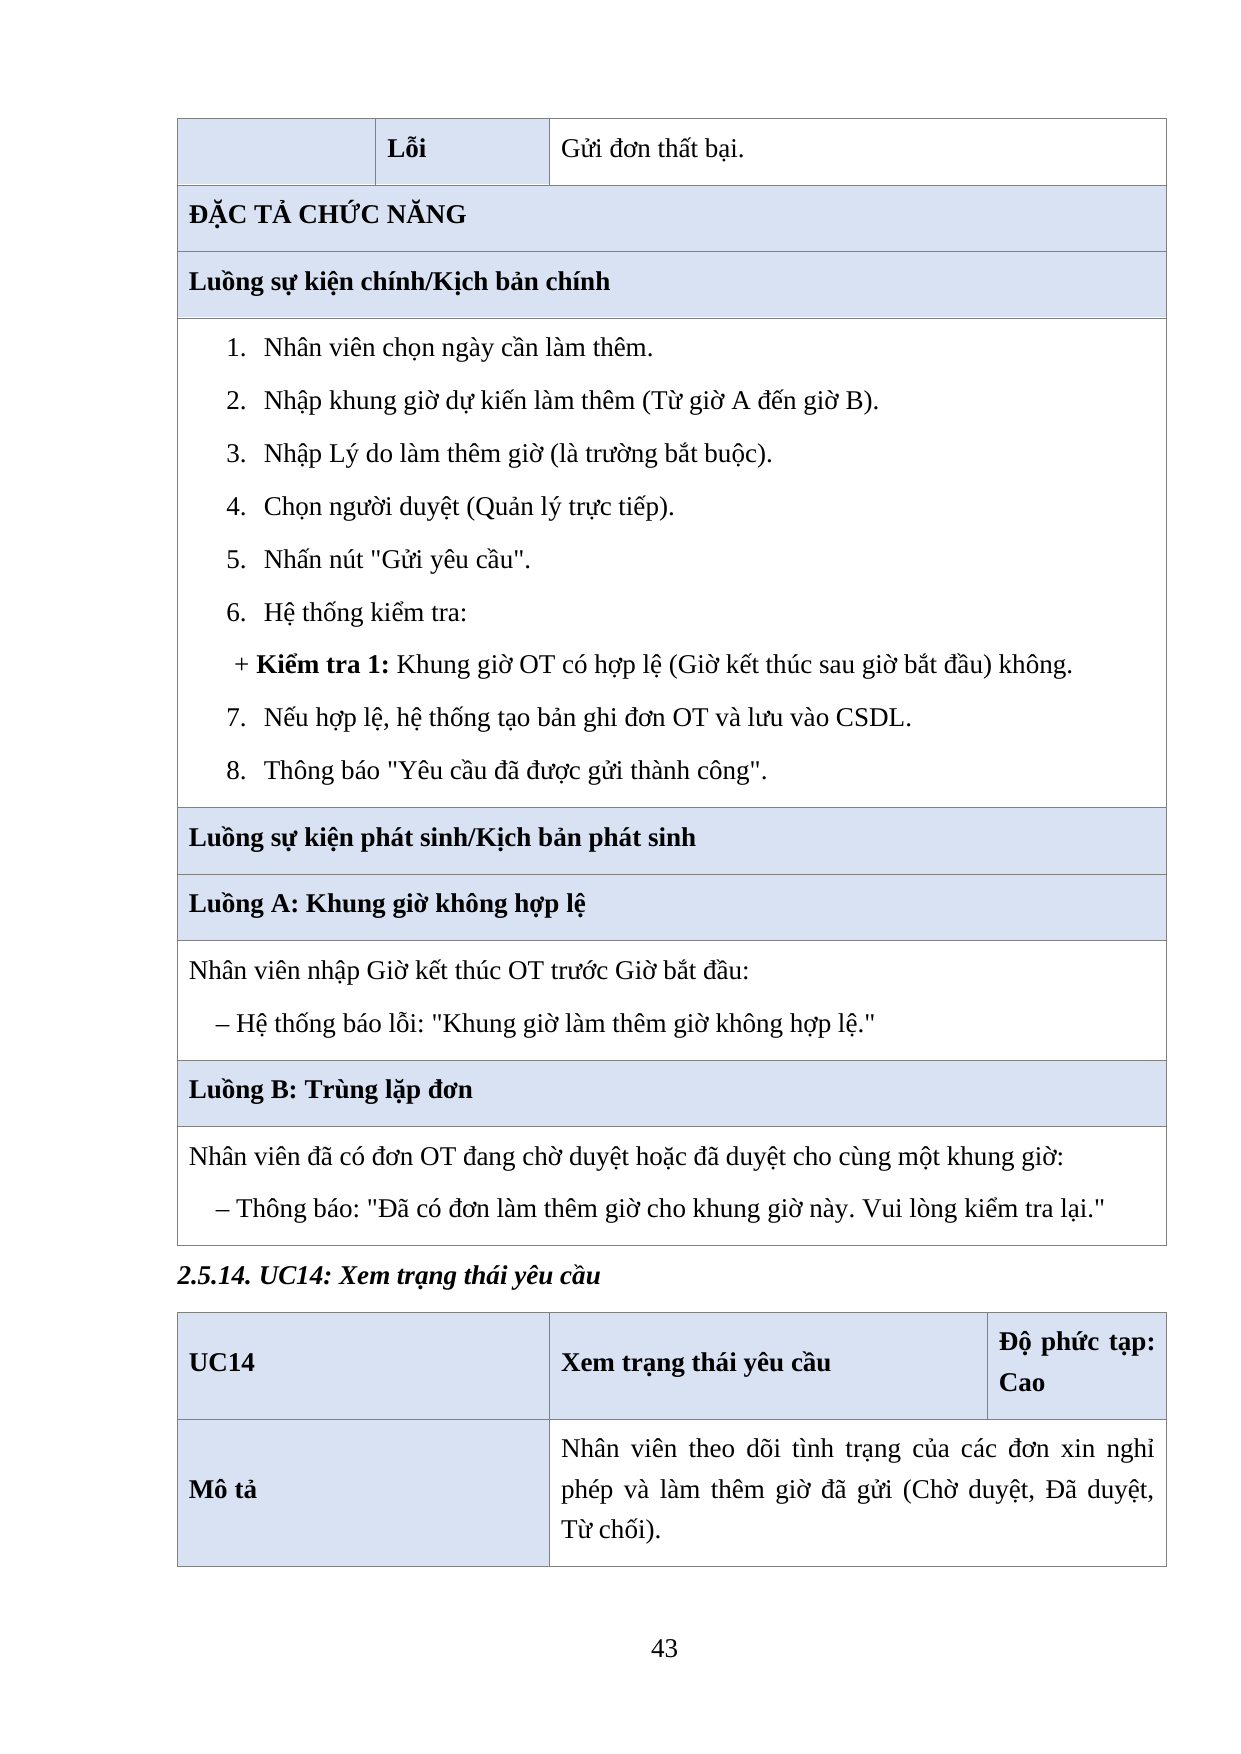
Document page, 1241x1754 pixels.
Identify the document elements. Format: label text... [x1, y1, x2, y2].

table_cell Nhân viên chọn ngày cần làm thêm. Nhập khung giờ dự kiến làm thêm (Từ giờ A đến giờ B). Nhập Lý do làm thêm giờ (là trường bắt buộc). Chọn người duyệt (Quản lý trực tiếp). Nhấn nút "Gửi yêu cầu". Hệ thống kiểm tra: + Kiểm tra 1: Khung giờ OT có hợp lệ (Giờ kết thúc sau giờ bắt đầu) không. Nếu hợp lệ, hệ thống tạo bản ghi đơn OT và lưu vào CSDL. Thông báo "Yêu cầu đã được gửi thành công". [178, 319, 1166, 807]
table_cell Nhân viên đã có đơn OT đang chờ duyệt hoặc đã duyệt cho cùng một khung giờ: – Thông báo: "Đã có đơn làm thêm giờ cho khung giờ này. Vui lòng kiểm tra lại." [178, 1127, 1166, 1245]
table_cell Luồng sự kiện chính/Kịch bản chính [178, 252, 1166, 317]
table_cell Gửi đơn thất bại. [550, 119, 1166, 184]
table_cell Nhân viên nhập Giờ kết thúc OT trước Giờ bắt đầu: – Hệ thống báo lỗi: "Khung giờ làm thêm giờ không hợp lệ." [178, 941, 1166, 1059]
table_cell Mô tả [178, 1420, 549, 1566]
table_header UC14 [178, 1313, 549, 1419]
table_cell Luồng A: Khung giờ không hợp lệ [178, 875, 1166, 940]
subtitle UC14: Xem trạng thái yêu cầu [177, 1259, 1152, 1290]
table_cell Luồng sự kiện phát sinh/Kịch bản phát sinh [178, 808, 1166, 874]
table_header Xem trạng thái yêu cầu [550, 1313, 987, 1419]
table_cell Luồng B: Trùng lặp đơn [178, 1061, 1166, 1126]
table_cell Nhân viên theo dõi tình trạng của các đơn xin nghỉ phép và làm thêm giờ đã gửi (Chờ duyệt, Đã duyệt, Từ chối). [550, 1420, 1166, 1566]
table_cell Hậu điều kiện [178, 119, 375, 184]
table_cell Lỗi [376, 119, 549, 184]
table_header Độ phức tạp: Cao [988, 1313, 1166, 1419]
table_cell ĐẶC TẢ CHỨC NĂNG [178, 186, 1166, 251]
